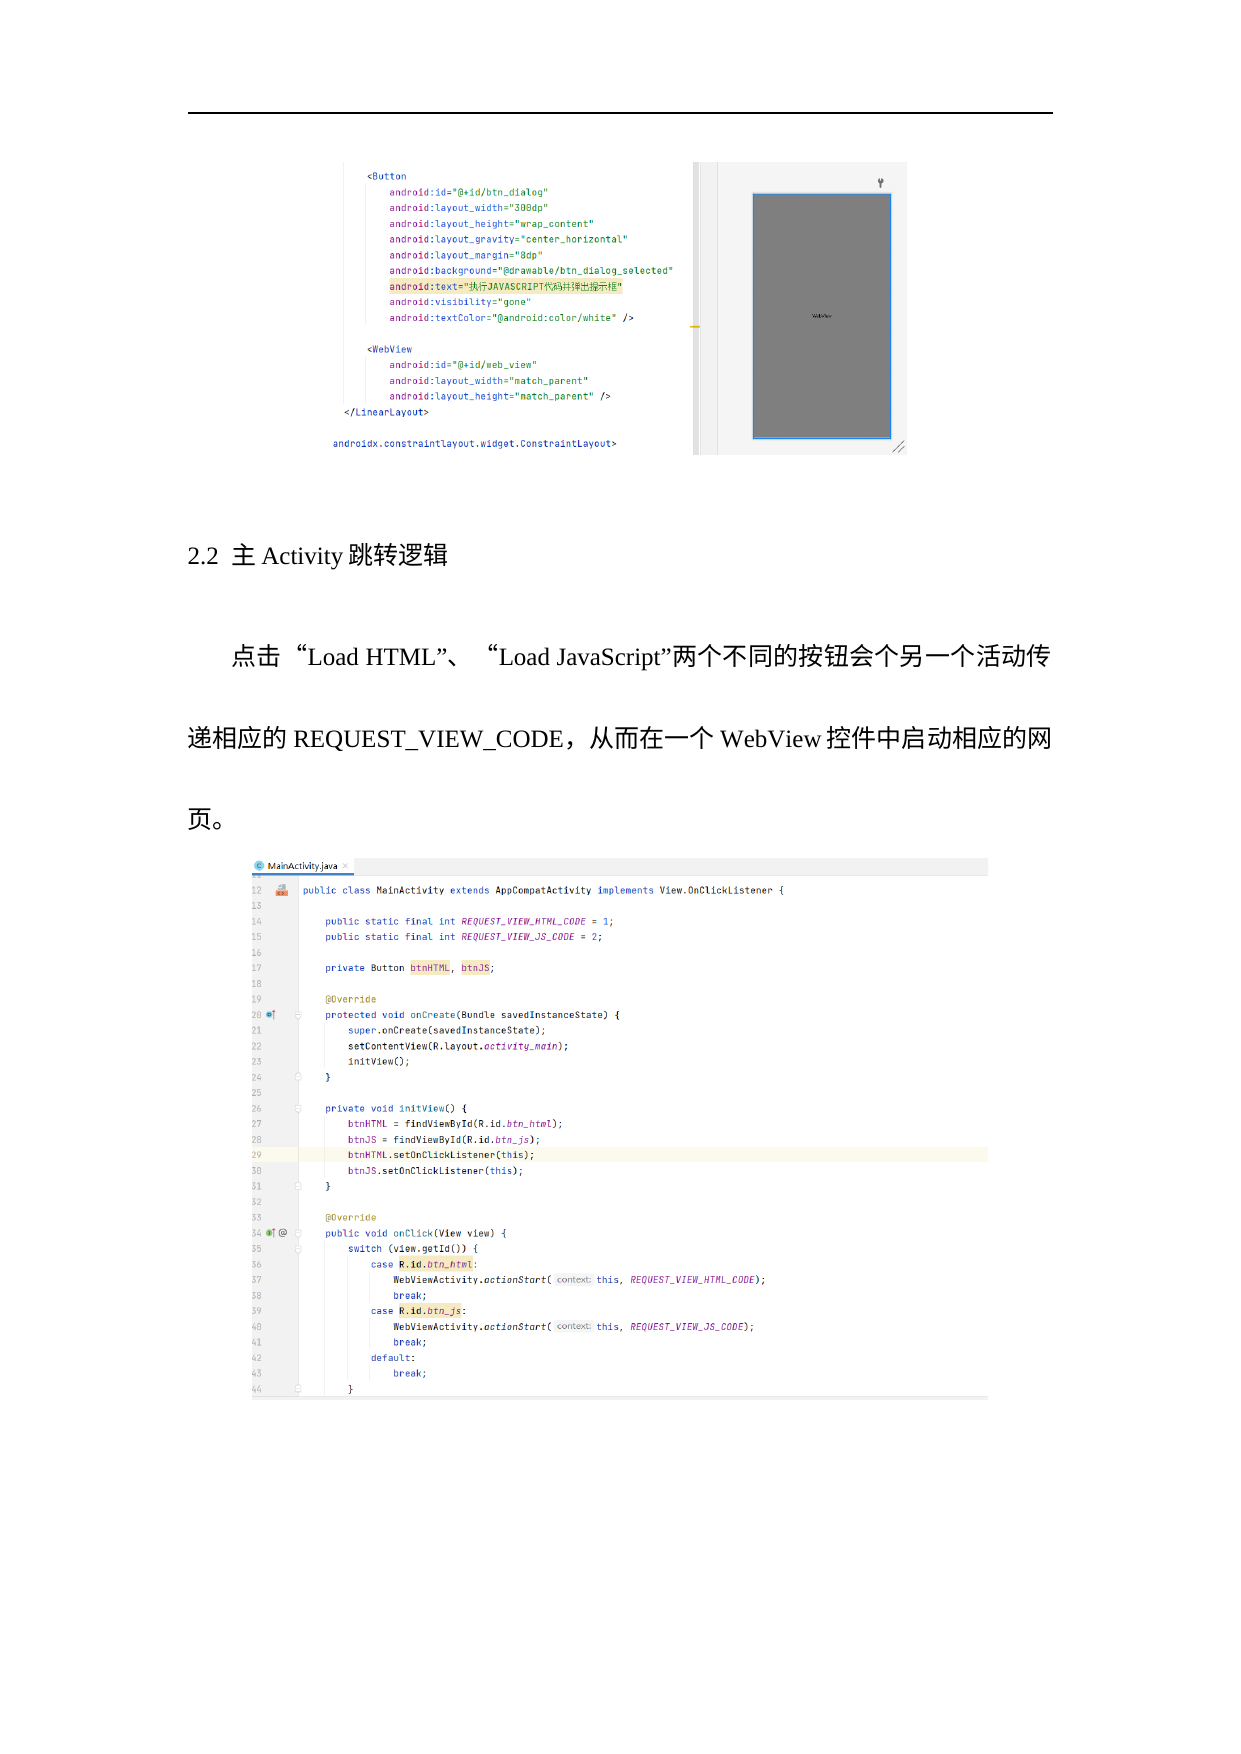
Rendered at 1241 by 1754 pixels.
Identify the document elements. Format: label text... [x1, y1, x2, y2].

picture [252, 858, 989, 1400]
picture [333, 162, 907, 455]
list 主Activity跳转逻辑 [187, 521, 1053, 586]
text 点击“Load HTML”、“Load JavaScript”两个不同的按钮会个另一个活动传递相应的REQUEST_VIEW_CODE，从而在一个WebView控件中启动相应的网页。 [187, 622, 1053, 850]
